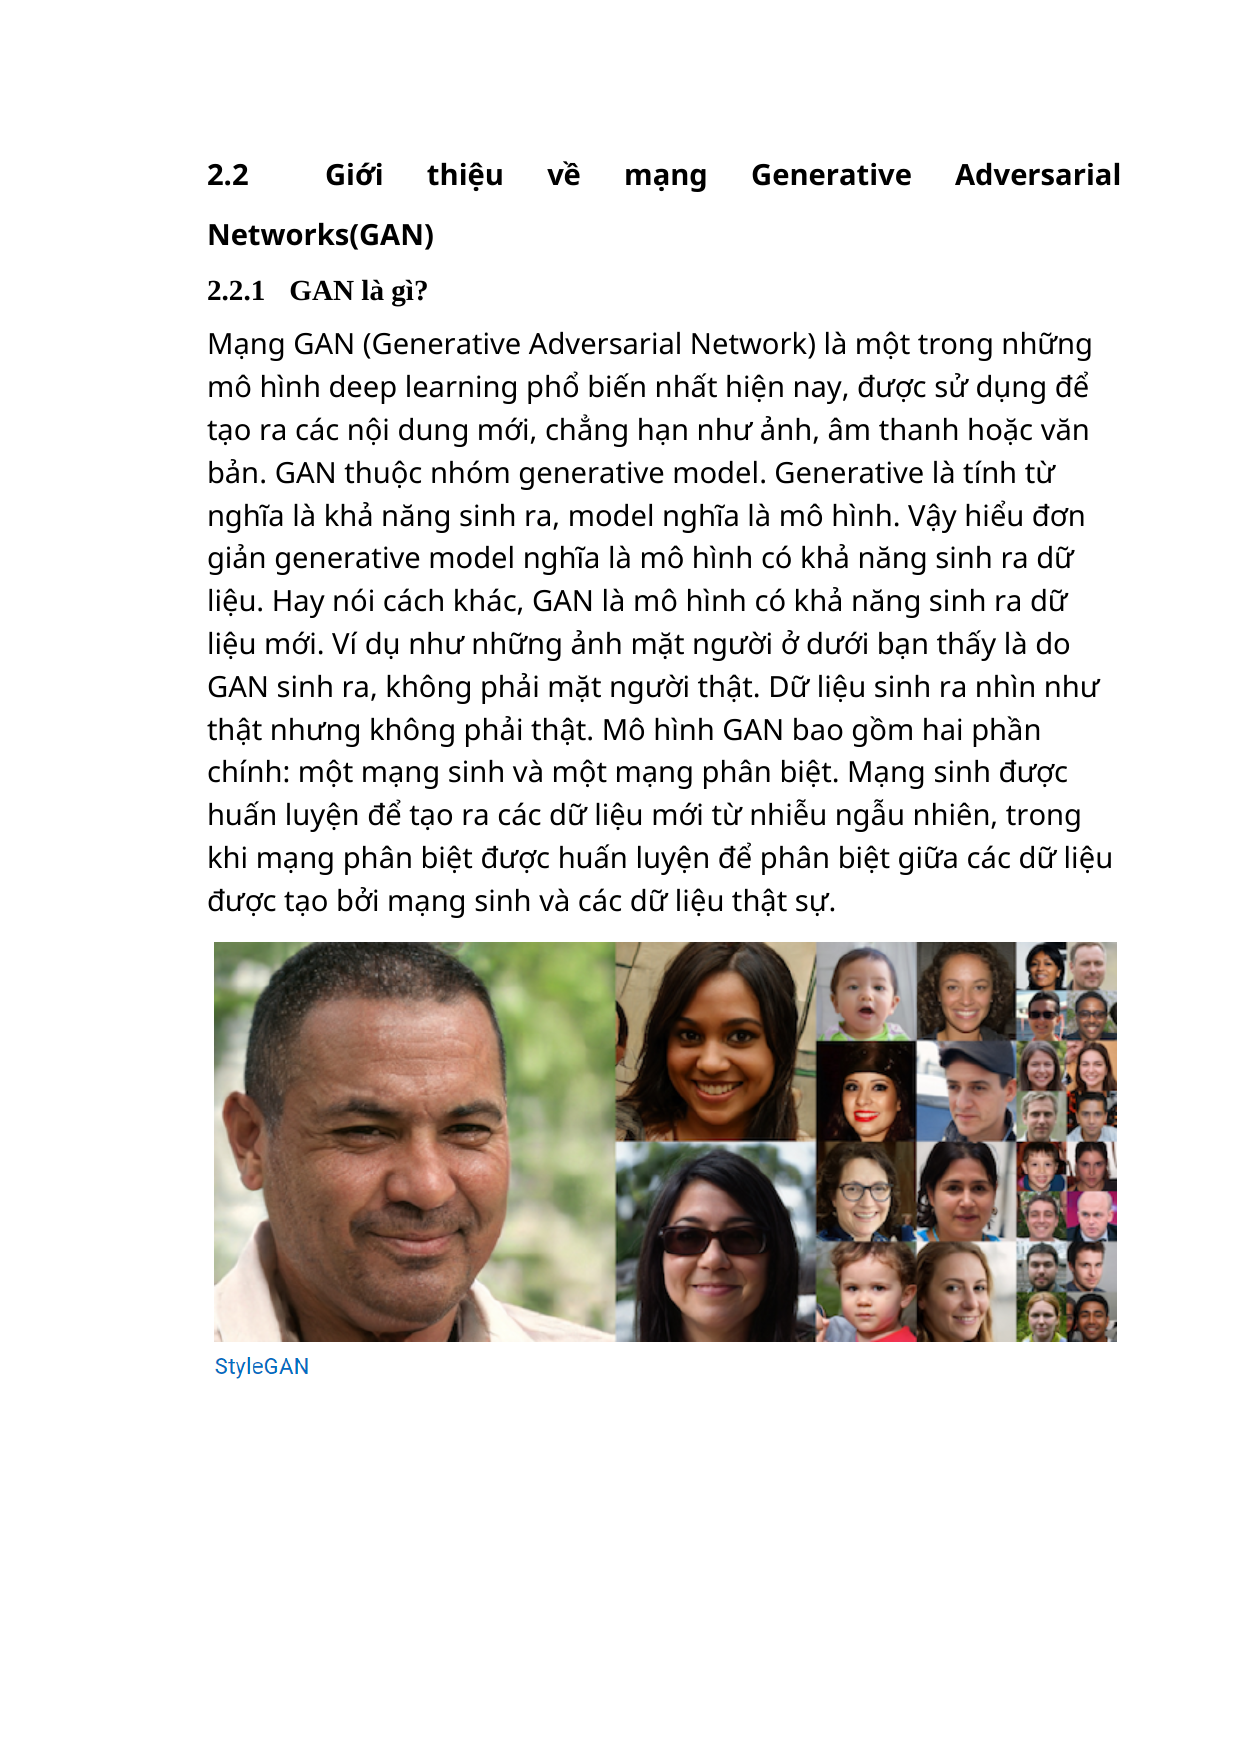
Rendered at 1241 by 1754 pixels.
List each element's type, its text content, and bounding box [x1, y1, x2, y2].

text Mạng GAN (Generative Adversarial Network) là một trong những mô hình deep learning phổ biến nhất hiện nay, được sử dụng để tạo ra các nội dung mới, chẳng hạn như ảnh, âm thanh hoặc văn bản. GAN thuộc nhóm generative model. Generative là tính từ nghĩa là khả năng sinh ra, model nghĩa là mô hình. Vậy hiểu đơn giản generative model nghĩa là mô hình có khả năng sinh ra dữ liệu. Hay nói cách khác, GAN là mô hình có khả năng sinh ra dữ liệu mới. Ví dụ như những ảnh mặt người ở dưới bạn thấy là do GAN sinh ra, không phải mặt người thật. Dữ liệu sinh ra nhìn như thật nhưng không phải thật. Mô hình GAN bao gồm hai phần chính: một mạng sinh và một mạng phân biệt. Mạng sinh được huấn luyện để tạo ra các dữ liệu mới từ nhiễu ngẫu nhiên, trong khi mạng phân biệt được huấn luyện để phân biệt giữa các dữ liệu được tạo bởi mạng sinh và các dữ liệu thật sự. [207, 324, 1122, 920]
picture [206, 939, 1123, 1379]
subtitle GAN là gì? [207, 273, 1122, 307]
subtitle Giới thiệu về mạng Generative Adversarial Networks(GAN) [207, 154, 1122, 253]
